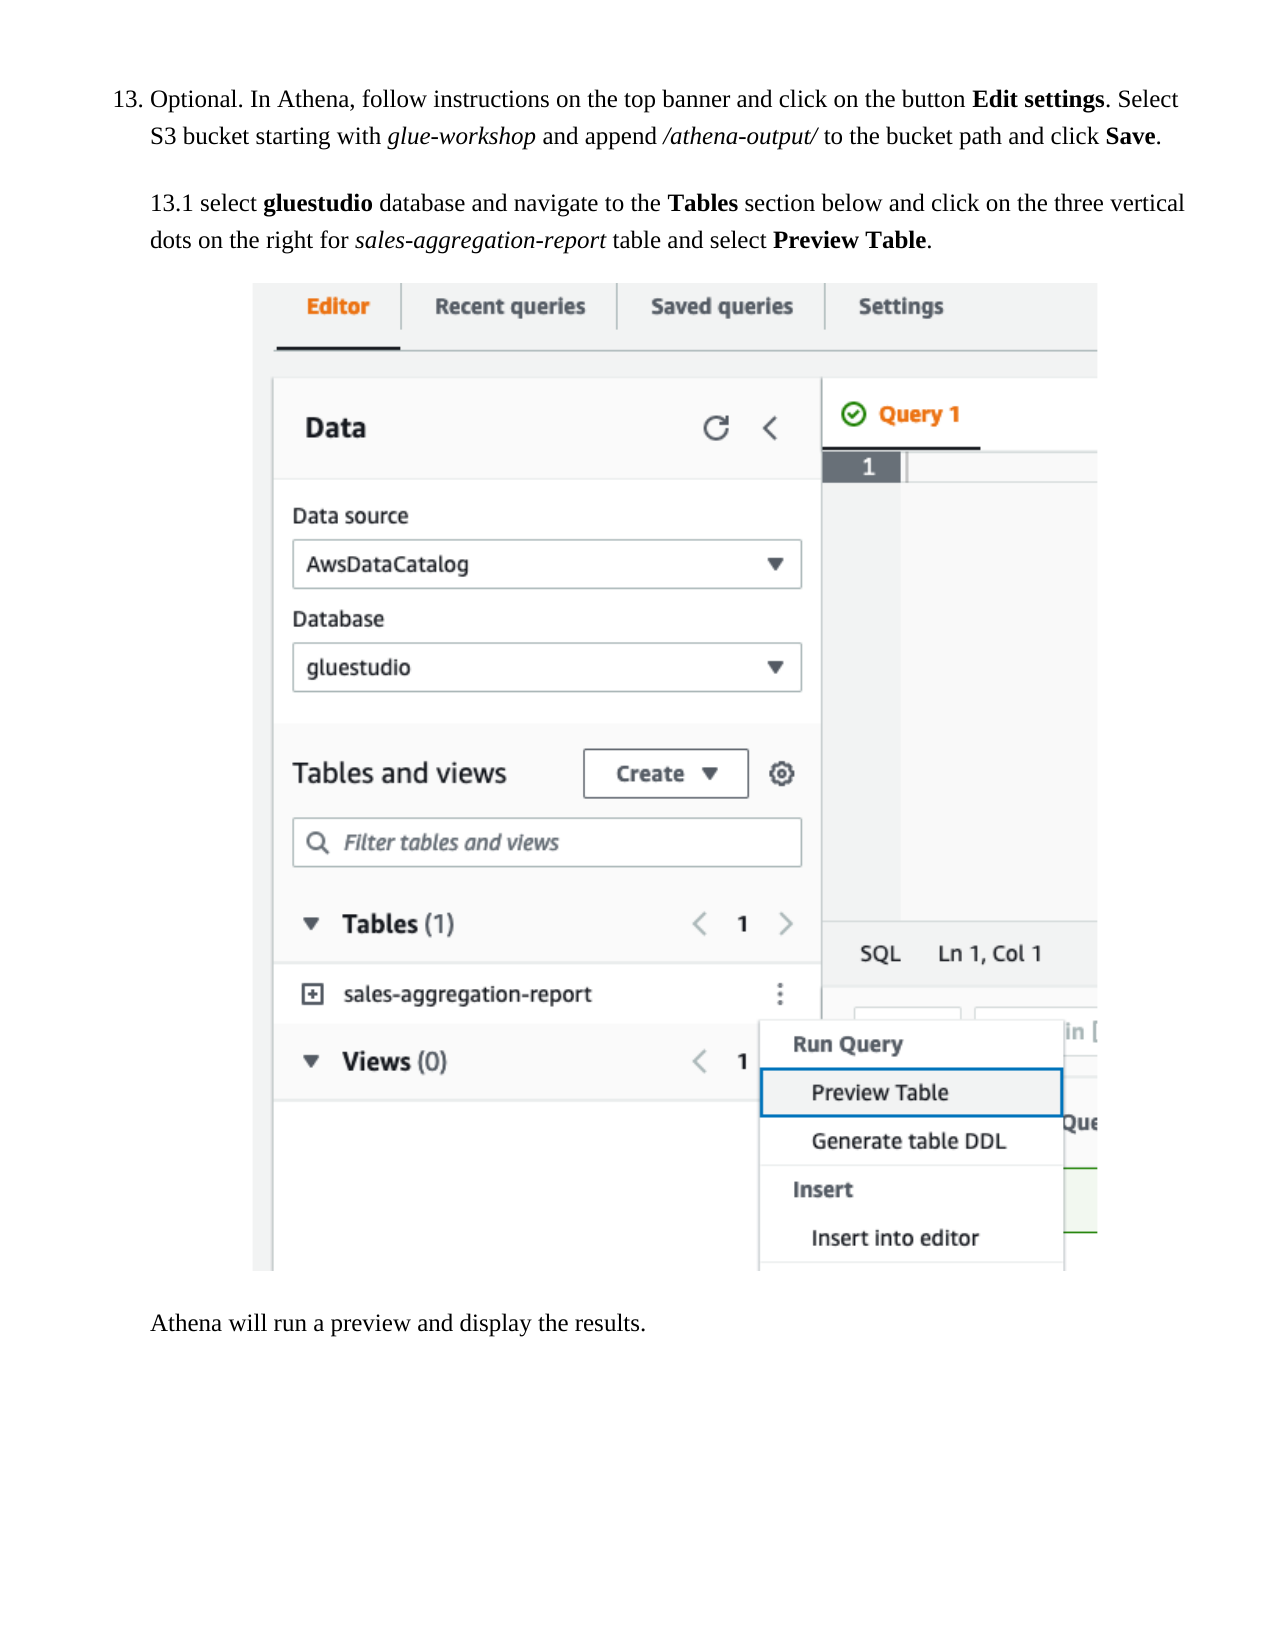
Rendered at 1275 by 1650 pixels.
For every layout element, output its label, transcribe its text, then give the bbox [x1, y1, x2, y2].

list Optional. In Athena, follow instructions on the top banner and click on the button Edit settings. Select S3 bucket starting with glue-workshop and append /athena-output/ to the bucket path and click Save. [112, 75, 1200, 150]
picture [252, 283, 1098, 1271]
text Athena will run a preview and display the results. [150, 1299, 1200, 1337]
text 13.1 select gluestudio database and navigate to the Tables section below and click on the three vertical dots on the right for sales-aggregation-report table and select Preview Table. [150, 179, 1200, 254]
